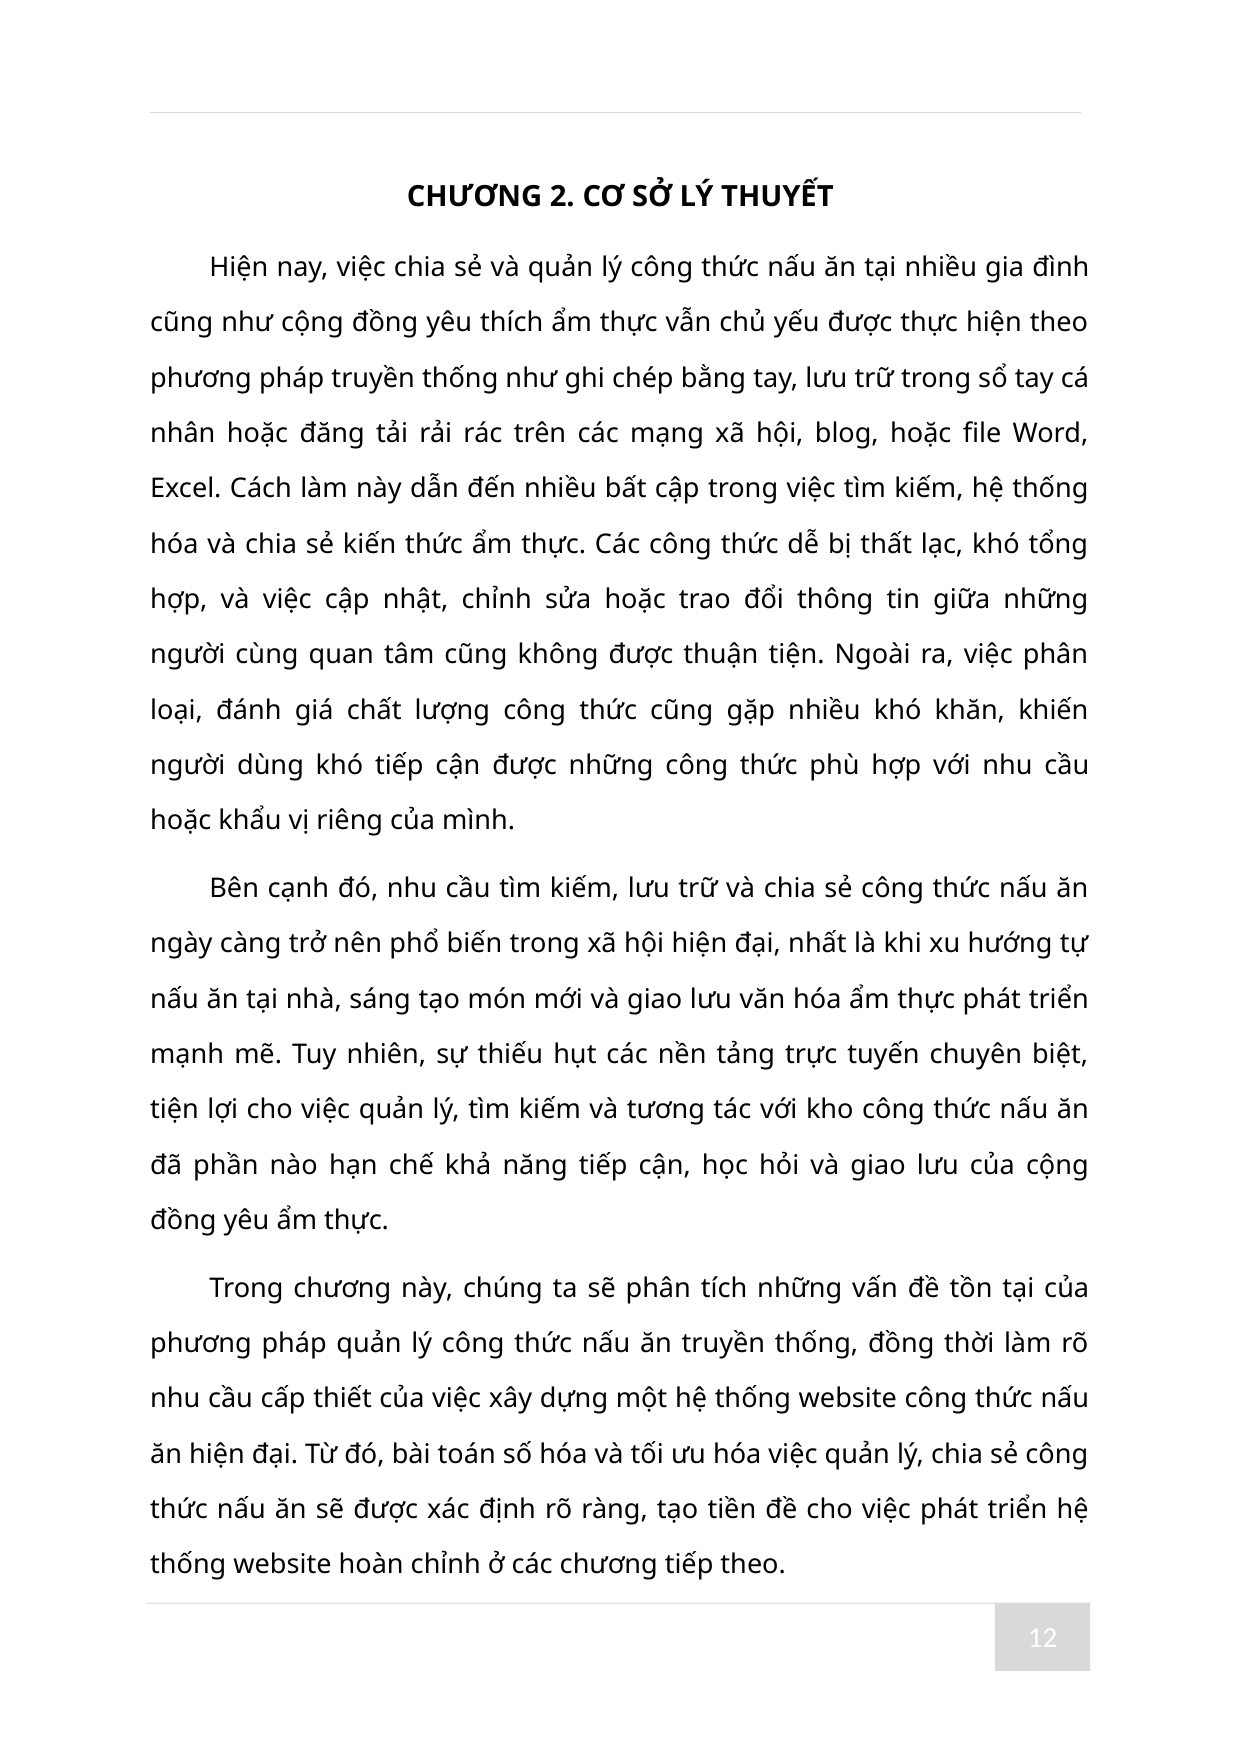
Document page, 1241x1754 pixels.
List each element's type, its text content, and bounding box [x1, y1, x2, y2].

subtitle CHƯƠNG 2. CƠ SỞ LÝ THUYẾT [150, 175, 1090, 215]
text Bên cạnh đó, nhu cầu tìm kiếm, lưu trữ và chia sẻ công thức nấu ăn ngày càng trở nên phổ biến trong xã hội hiện đại, nhất là khi xu hướng tự nấu ăn tại nhà, sáng tạo món mới và giao lưu văn hóa ẩm thực phát triển mạnh mẽ. Tuy nhiên, sự thiếu hụt các nền tảng trực tuyến chuyên biệt, tiện lợi cho việc quản lý, tìm kiếm và tương tác với kho công thức nấu ăn đã phần nào hạn chế khả năng tiếp cận, học hỏi và giao lưu của cộng đồng yêu ẩm thực. [150, 868, 1090, 1237]
text Hiện nay, việc chia sẻ và quản lý công thức nấu ăn tại nhiều gia đình cũng như cộng đồng yêu thích ẩm thực vẫn chủ yếu được thực hiện theo phương pháp truyền thống như ghi chép bằng tay, lưu trữ trong sổ tay cá nhân hoặc đăng tải rải rác trên các mạng xã hội, blog, hoặc file Word, Excel. Cách làm này dẫn đến nhiều bất cập trong việc tìm kiếm, hệ thống hóa và chia sẻ kiến thức ẩm thực. Các công thức dễ bị thất lạc, khó tổng hợp, và việc cập nhật, chỉnh sửa hoặc trao đổi thông tin giữa những người cùng quan tâm cũng không được thuận tiện. Ngoài ra, việc phân loại, đánh giá chất lượng công thức cũng gặp nhiều khó khăn, khiến người dùng khó tiếp cận được những công thức phù hợp với nhu cầu hoặc khẩu vị riêng của mình. [150, 248, 1090, 838]
text Trong chương này, chúng ta sẽ phân tích những vấn đề tồn tại của phương pháp quản lý công thức nấu ăn truyền thống, đồng thời làm rõ nhu cầu cấp thiết của việc xây dựng một hệ thống website công thức nấu ăn hiện đại. Từ đó, bài toán số hóa và tối ưu hóa việc quản lý, chia sẻ công thức nấu ăn sẽ được xác định rõ ràng, tạo tiền đề cho việc phát triển hệ thống website hoàn chỉnh ở các chương tiếp theo. [150, 1268, 1090, 1582]
